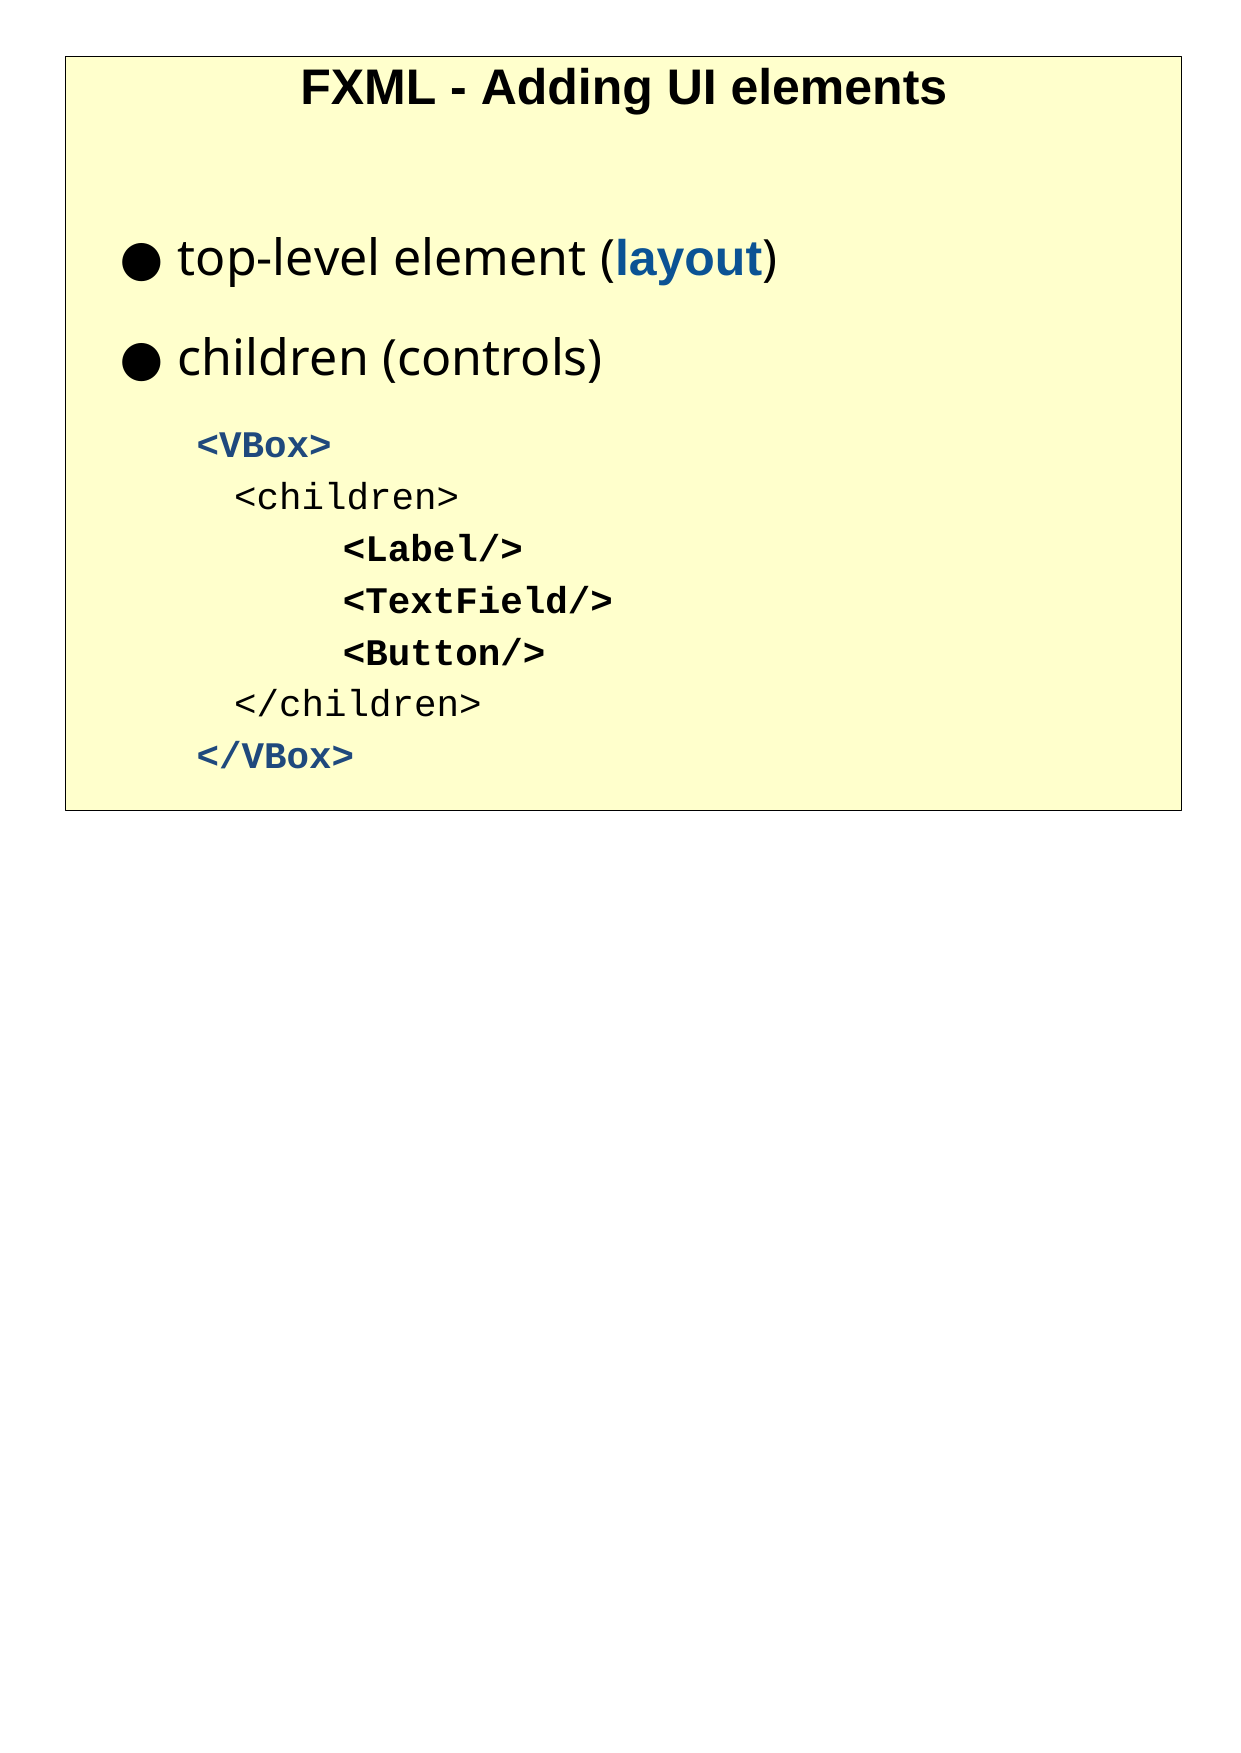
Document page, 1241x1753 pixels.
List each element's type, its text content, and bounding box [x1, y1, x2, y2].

text <children> [234, 478, 1205, 521]
list children (controls) [119, 322, 1205, 390]
text </VBox> [196, 737, 1205, 780]
text <Button/> [343, 634, 1205, 676]
text <TextField/> [343, 582, 1205, 624]
list top-level element (layout) [119, 222, 1205, 290]
text FXML - Adding UI elements [130, 57, 1117, 115]
text </children> [234, 686, 1205, 728]
text <VBox> [196, 427, 1205, 469]
text <Label/> [343, 530, 1205, 573]
